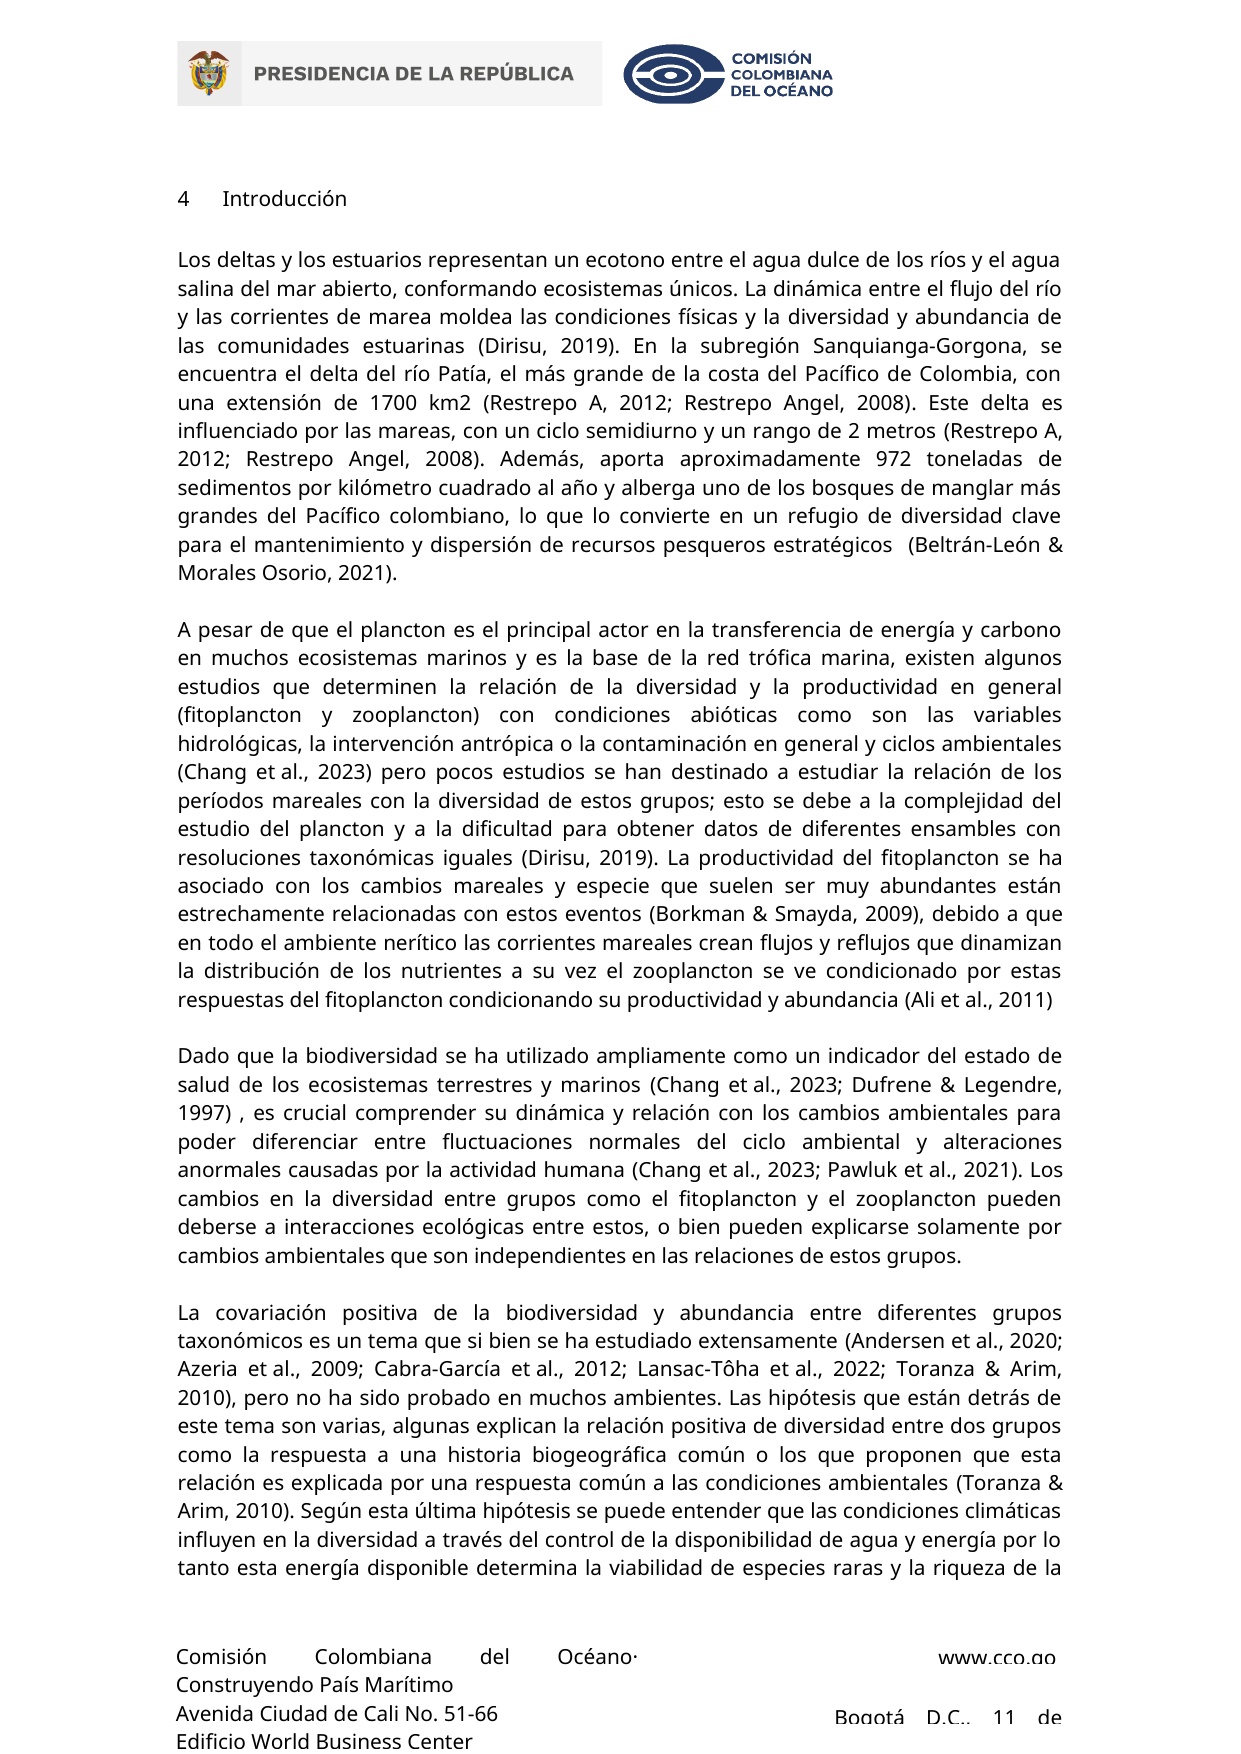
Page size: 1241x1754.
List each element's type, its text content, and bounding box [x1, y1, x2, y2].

subtitle Introducción [177, 184, 1063, 213]
picture [642, 42, 824, 107]
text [177, 1298, 1063, 1582]
text Dado que la biodiversidad se ha utilizado ampliamente como un indicador del estado de salud de los ecosistemas terrestres y marinos (Chang et al., 2023; Dufrene & Legendre, 1997) , es crucial comprender su dinámica y relación con los cambios ambientales para poder diferenciar entre fluctuaciones normales del ciclo ambiental y alteraciones anormales causadas por la actividad humana (Chang et al., 2023; Pawluk et al., 2021). Los cambios en la diversidad entre grupos como el fitoplancton y el zooplancton pueden deberse a interacciones ecológicas entre estos, o bien pueden explicarse solamente por cambios ambientales que son independientes en las relaciones de estos grupos. [177, 1042, 1063, 1269]
text A pesar de que el plancton es el principal actor en la transferencia de energía y carbono en muchos ecosistemas marinos y es la base de la red trófica marina, existen algunos estudios que determinen la relación de la diversidad y la productividad en general (fitoplancton y zooplancton) con condiciones abióticas como son las variables hidrológicas, la intervención antrópica o la contaminación en general y ciclos ambientales (Chang et al., 2023) pero pocos estudios se han destinado a estudiar la relación de los períodos mareales con la diversidad de estos grupos; esto se debe a la complejidad del estudio del plancton y a la dificultad para obtener datos de diferentes ensambles con resoluciones taxonómicas iguales (Dirisu, 2019). La productividad del fitoplancton se ha asociado con los cambios mareales y especie que suelen ser muy abundantes están estrechamente relacionadas con estos eventos (Borkman & Smayda, 2009), debido a que en todo el ambiente nerítico las corrientes mareales crean flujos y reflujos que dinamizan la distribución de los nutrientes a su vez el zooplancton se ve condicionado por estas respuestas del fitoplancton condicionando su productividad y abundancia (Ali et al., 2011) [177, 615, 1063, 1013]
text Los deltas y los estuarios representan un ecotono entre el agua dulce de los ríos y el agua salina del mar abierto, conformando ecosistemas únicos. La dinámica entre el flujo del río y las corrientes de marea moldea las condiciones físicas y la diversidad y abundancia de las comunidades estuarinas (Dirisu, 2019). En la subregión Sanquianga-Gorgona, se encuentra el delta del río Patía, el más grande de la costa del Pacífico de Colombia, con una extensión de 1700 km2 (Restrepo A, 2012; Restrepo Angel, 2008). Este delta es influenciado por las mareas, con un ciclo semidiurno y un rango de 2 metros (Restrepo A, 2012; Restrepo Angel, 2008). Además, aporta aproximadamente 972 toneladas de sedimentos por kilómetro cuadrado al año y alberga uno de los bosques de manglar más grandes del Pacífico colombiano, lo que lo convierte en un refugio de diversidad clave para el mantenimiento y dispersión de recursos pesqueros estratégicos (Beltrán-León & Morales Osorio, 2021). [177, 245, 1063, 587]
picture [177, 41, 603, 106]
